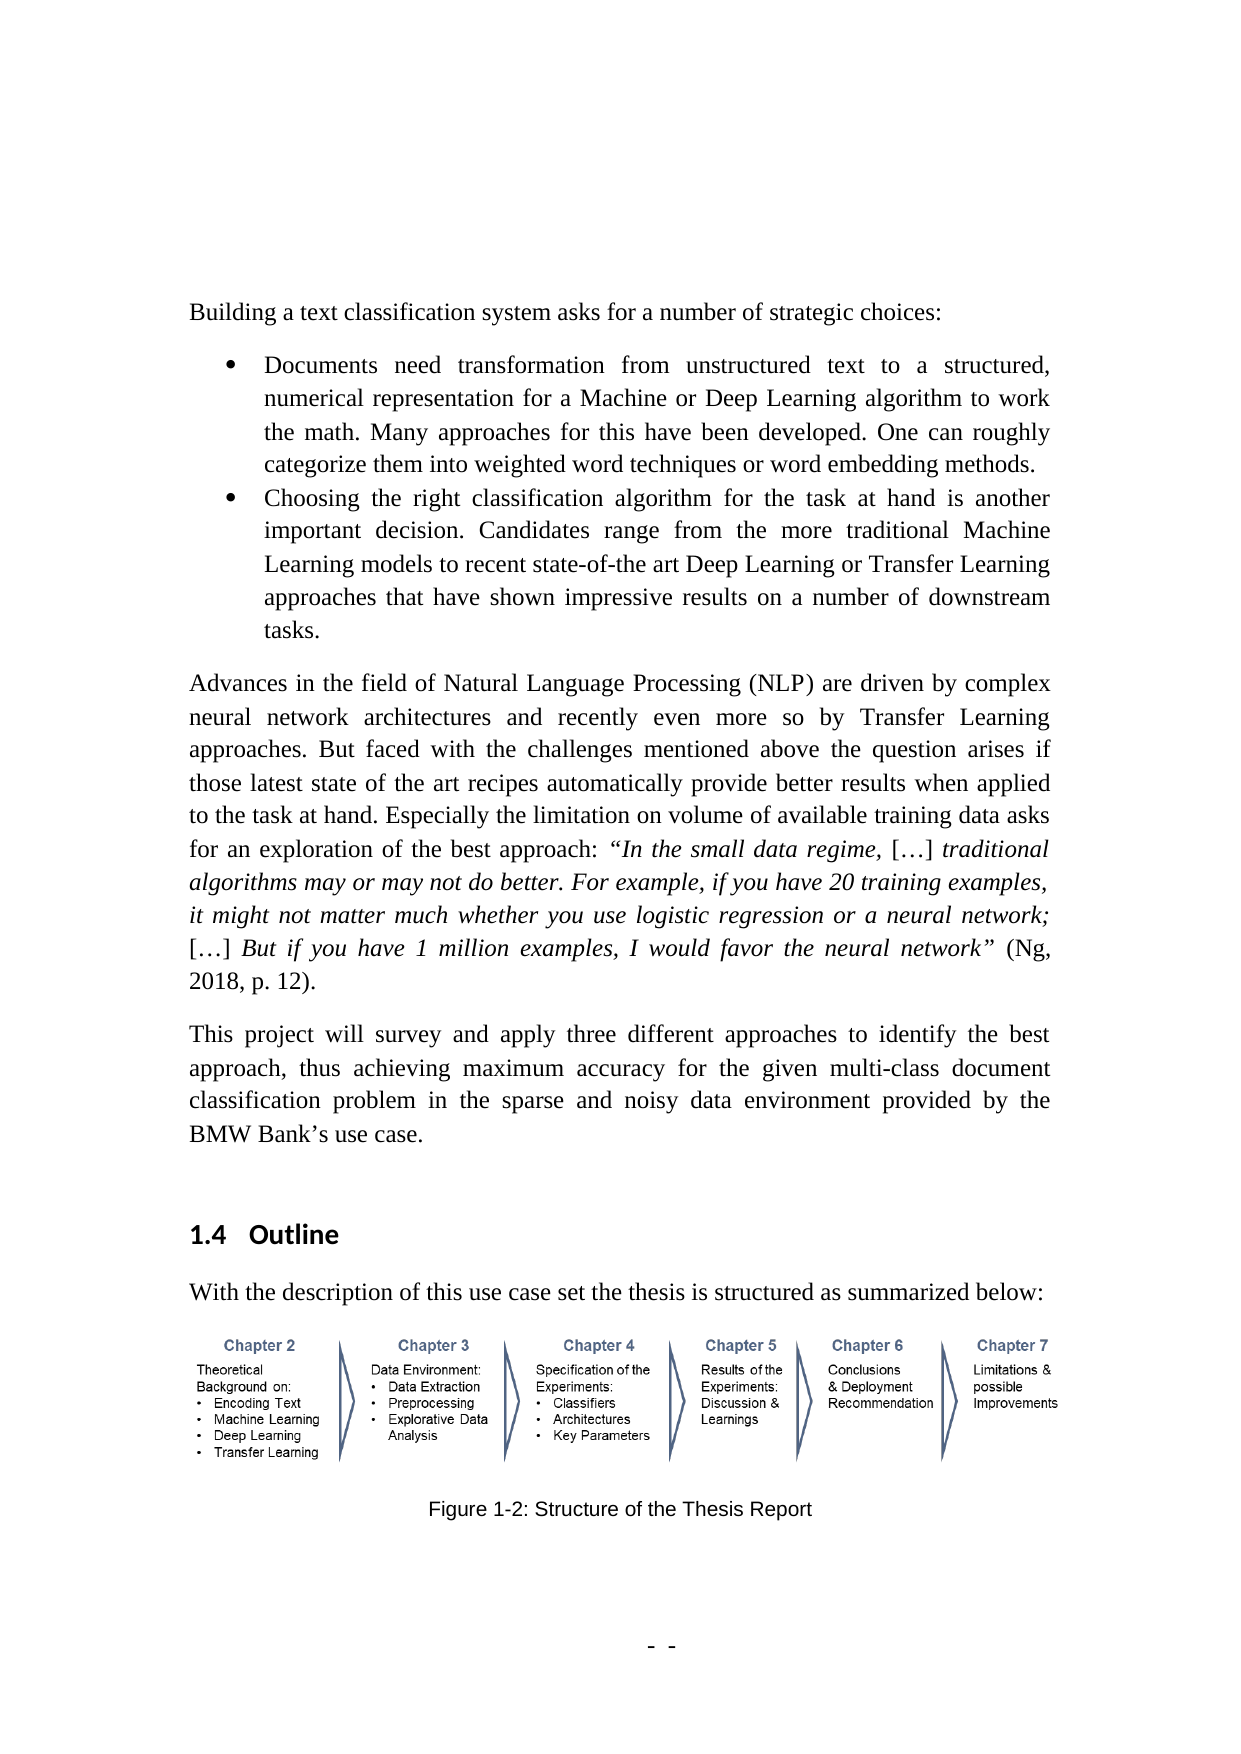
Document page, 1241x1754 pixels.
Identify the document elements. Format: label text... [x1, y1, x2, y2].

text Advances in the field of Natural Language Processing (NLP) are driven by complex neural network architectures and recently even more so by Transfer Learning approaches. But faced with the challenges mentioned above the question arises if those latest state of the art recipes automatically provide better results when applied to the task at hand. Especially the limitation on volume of available training data asks for an exploration of the best approach: “In the small data regime, […] traditional algorithms may or may not do better. For example, if you have 20 training examples, it might not matter much whether you use logistic regression or a neural network; […] But if you have 1 million examples, I would favor the neural network”. [189, 668, 1051, 994]
picture [188, 1330, 1066, 1468]
subtitle Outline [189, 1216, 1051, 1252]
text Figure 1-2: Structure of the Thesis Report [189, 1497, 1051, 1521]
text This project will survey and apply three different approaches to identify the best approach, thus achieving maximum accuracy for the given multi-class document classification problem in the sparse and noisy data environment provided by the BMW Bank’s use case. [189, 1019, 1051, 1147]
list Documents need transformation from unstructured text to a structured, numerical representation for a Machine or Deep Learning algorithm to work the math. Many approaches for this have been developed. One can roughly categorize them into weighted word techniques or word embedding methods. [226, 351, 1051, 478]
text With the description of this use case set the thesis is structured as summarized below: [189, 1277, 1051, 1306]
text Building a text classification system asks for a number of strategic choices: [189, 297, 1051, 325]
list Choosing the right classification algorithm for the task at hand is another important decision. Candidates range from the more traditional Machine Learning models to recent state-of-the art Deep Learning or Transfer Learning approaches that have shown impressive results on a number of downstream tasks. [226, 483, 1051, 643]
